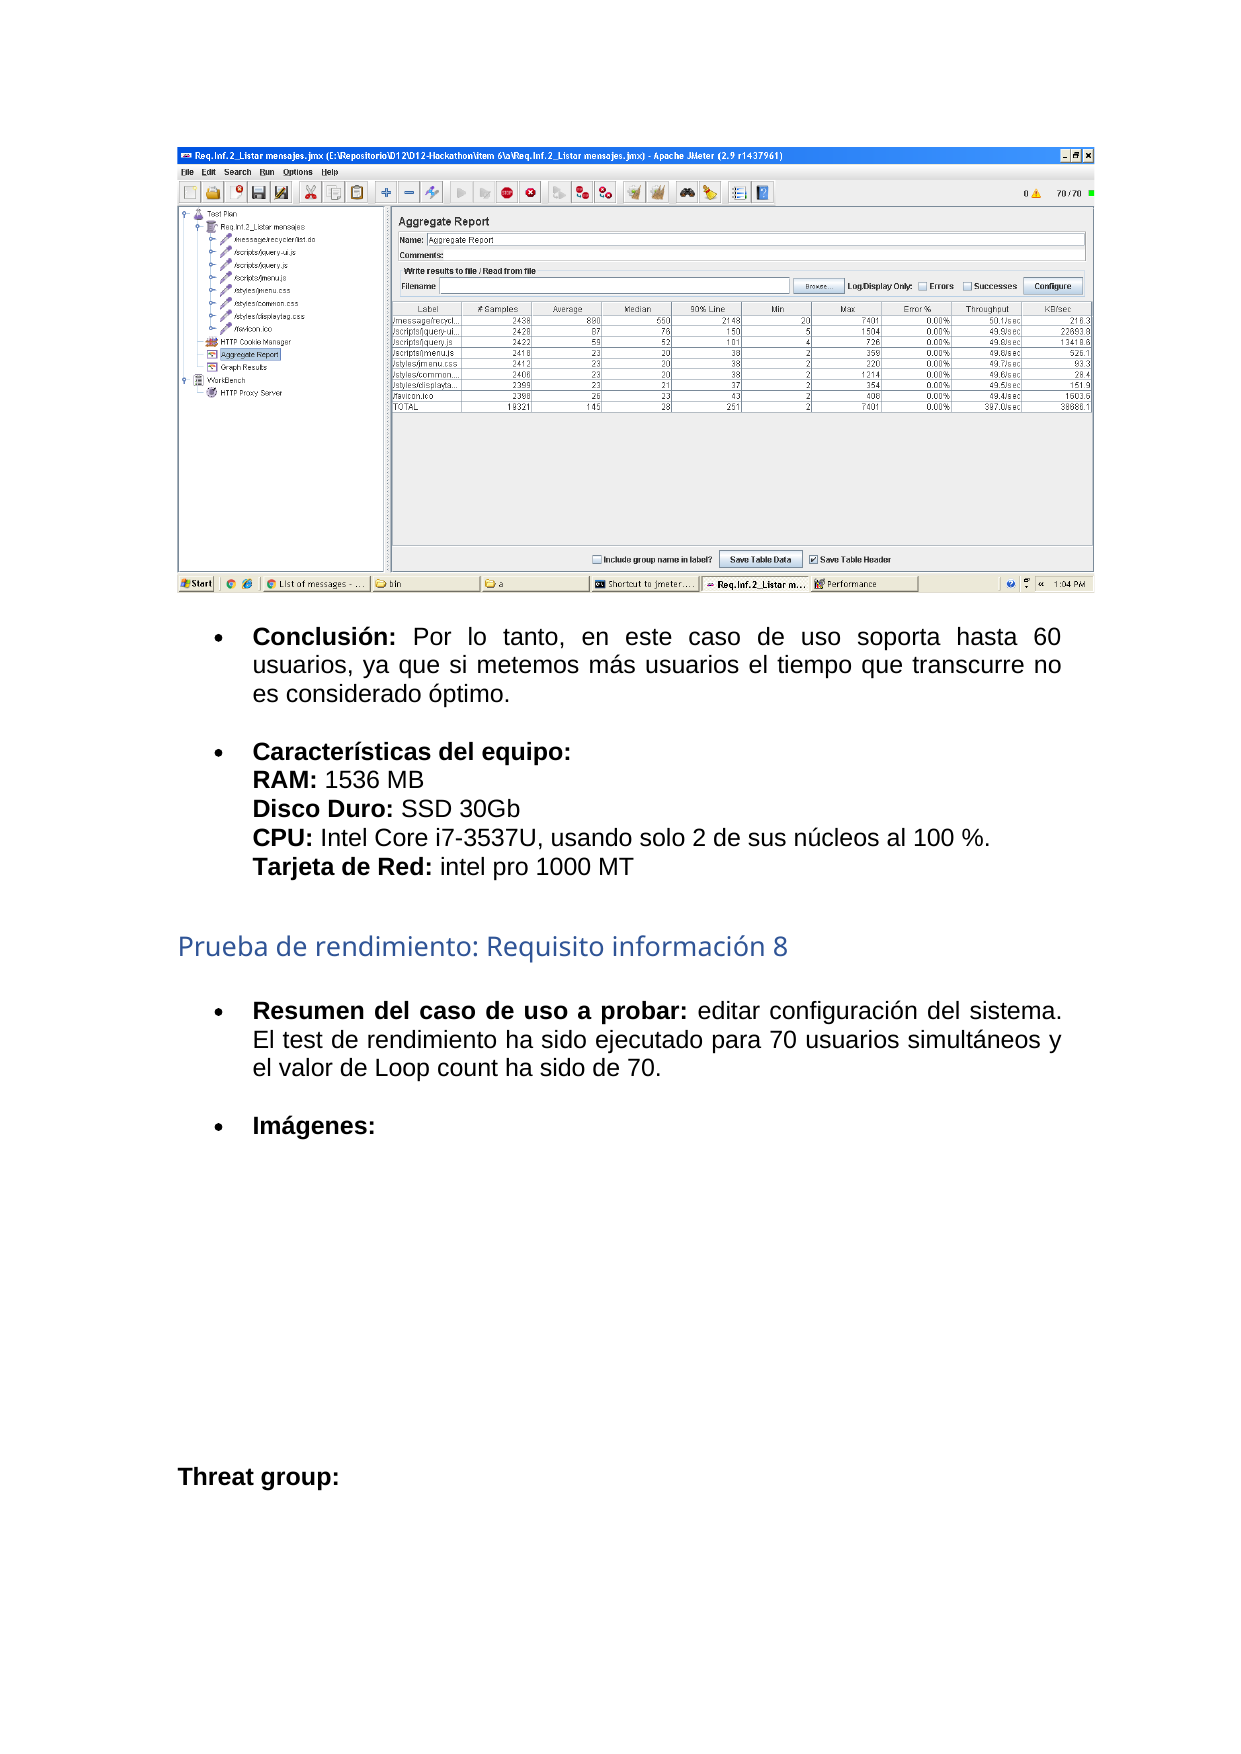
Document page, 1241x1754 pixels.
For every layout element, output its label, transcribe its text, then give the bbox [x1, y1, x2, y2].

list Imágenes: [215, 1111, 1063, 1139]
list Conclusión: Por lo tanto, en este caso de uso soporta hasta 60 usuarios, ya que si metemos más usuarios el tiempo que transcurre no es considerado óptimo. [215, 622, 1063, 708]
text Disco Duro: SSD 30Gb [177, 794, 1063, 823]
text Threat group: [177, 1462, 1063, 1491]
subtitle Prueba de rendimiento: Requisito información 8 [177, 927, 1063, 964]
text Tarjeta de Red: intel pro 1000 MT [252, 852, 1063, 880]
list Características del equipo: [215, 737, 1063, 765]
list Resumen del caso de uso a probar: editar configuración del sistema. El test de rendimiento ha sido ejecutado para 70 usuarios simultáneos y el valor de Loop count ha sido de 70. [215, 996, 1063, 1082]
text CPU: Intel Core i7-3537U, usando solo 2 de sus núcleos al 100 %. [252, 823, 1063, 852]
text RAM: 1536 MB [252, 765, 1063, 794]
picture [177, 147, 1095, 593]
